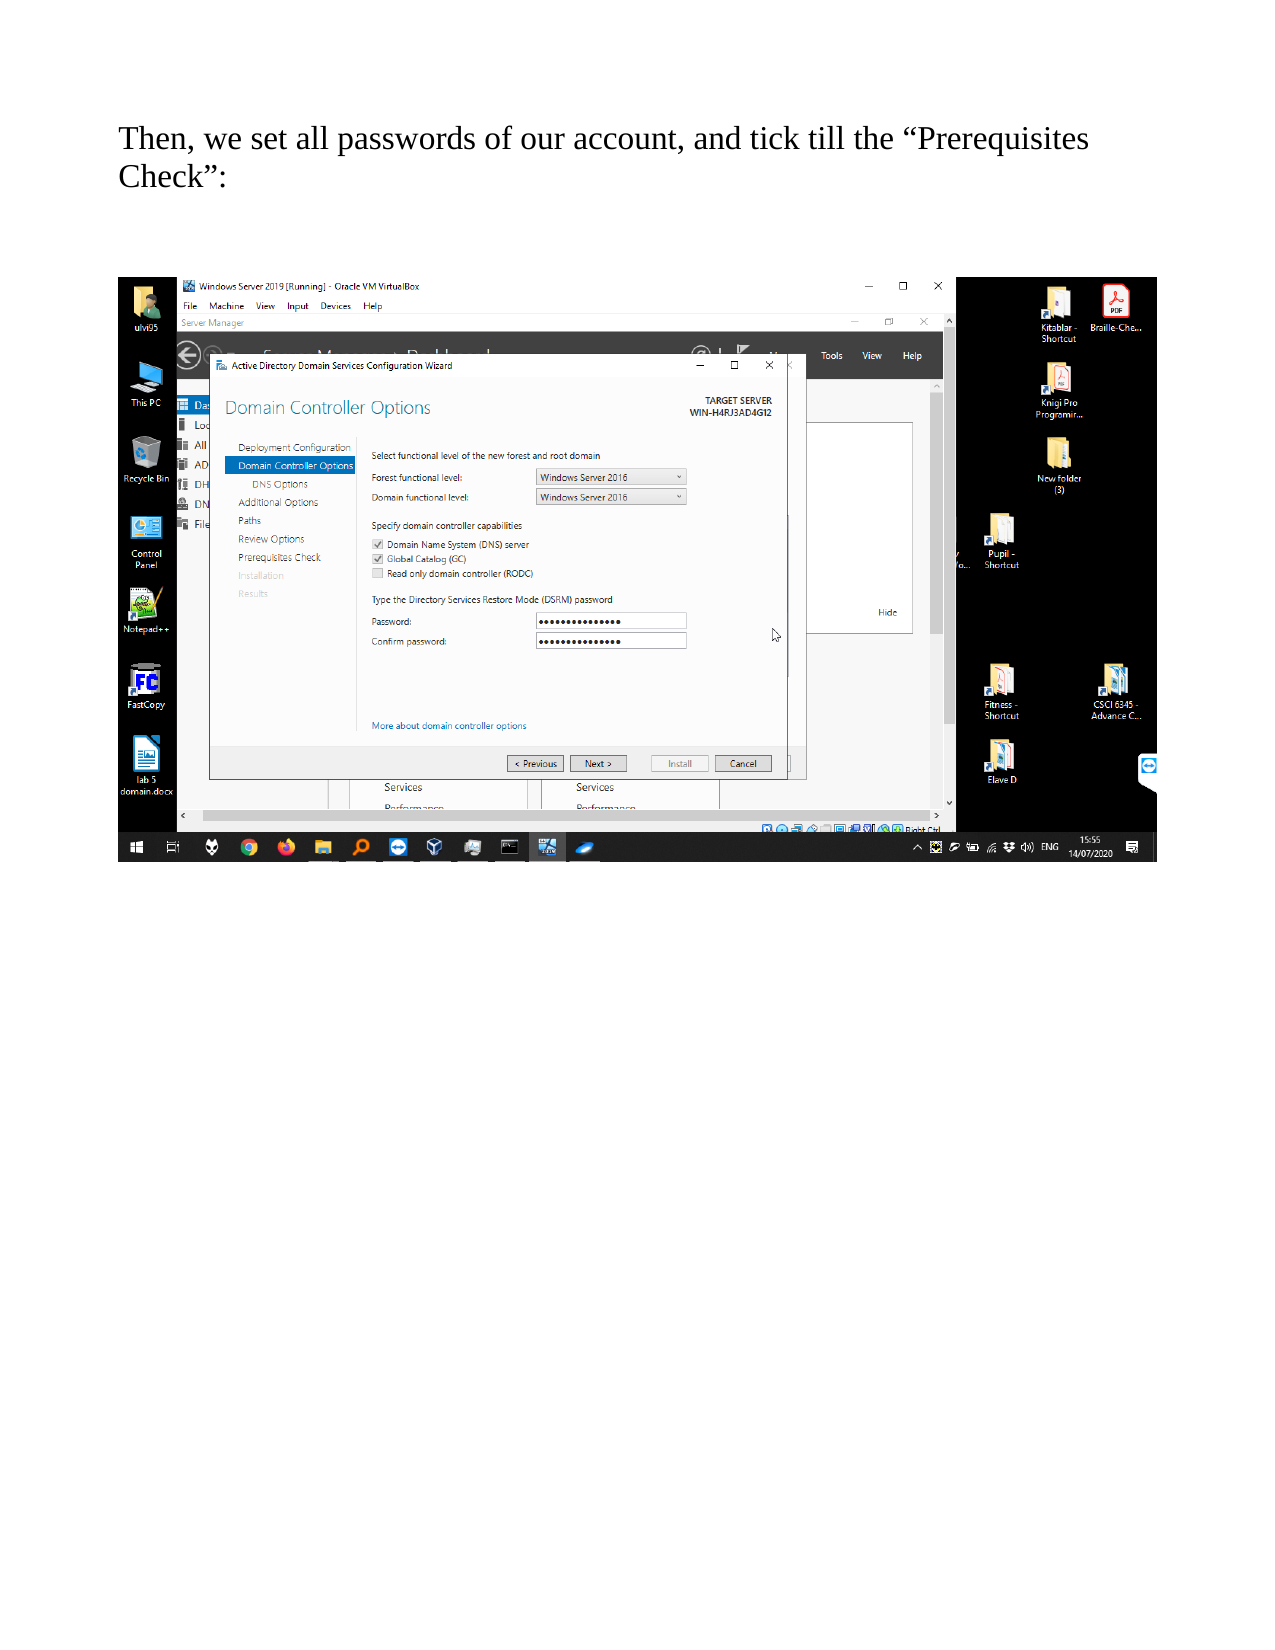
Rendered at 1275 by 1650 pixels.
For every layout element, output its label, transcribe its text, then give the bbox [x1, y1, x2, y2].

text Then, we set all passwords of our account, and tick till the “Prerequisites Check”: [118, 118, 1157, 195]
picture [118, 277, 1157, 862]
